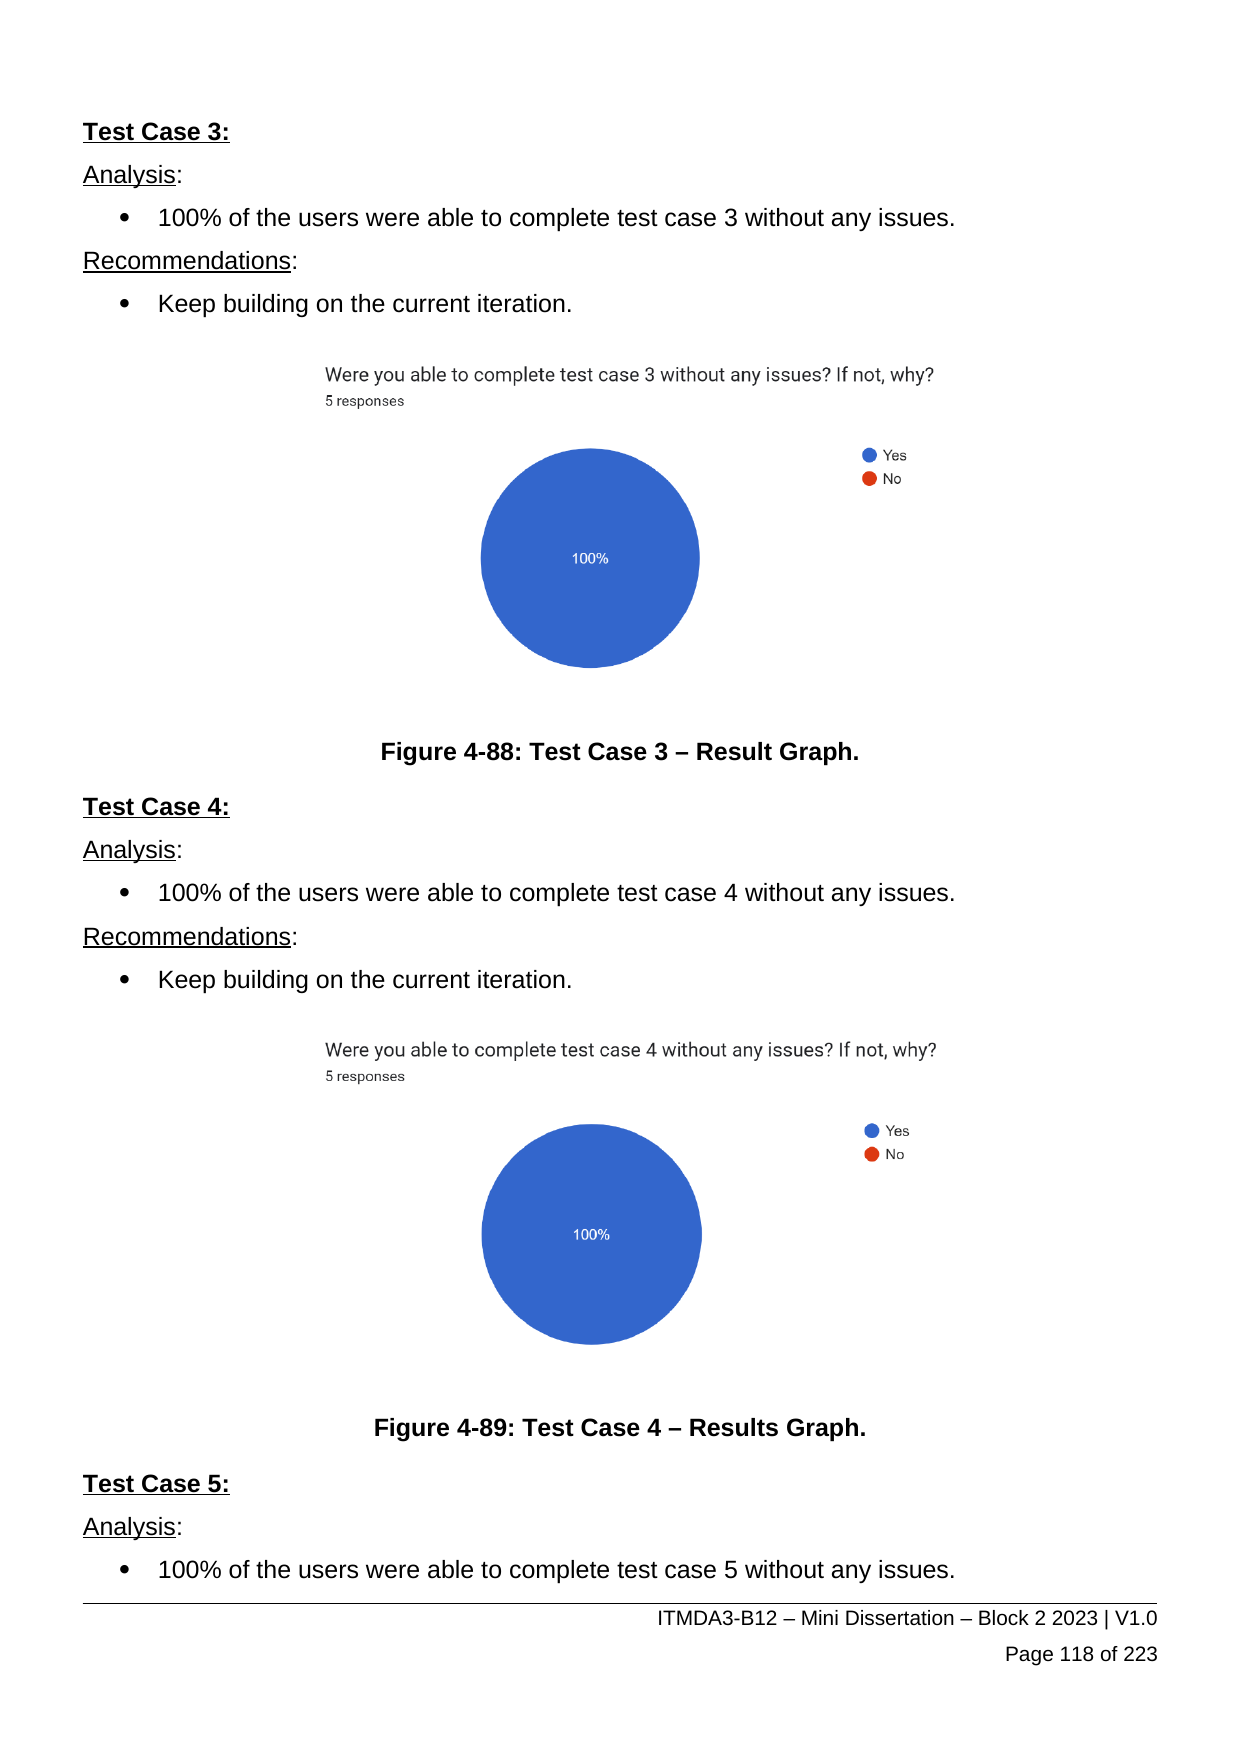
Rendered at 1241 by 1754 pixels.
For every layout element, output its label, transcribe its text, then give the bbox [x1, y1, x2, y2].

text Test Case 3: [83, 117, 1157, 146]
text Analysis: [83, 835, 1157, 864]
text Analysis: [83, 1512, 1157, 1541]
text Test Case 5: [83, 1469, 1157, 1497]
text Recommendations: [83, 246, 1157, 275]
list Keep building on the current iteration. [120, 965, 1157, 993]
text Recommendations: [83, 922, 1157, 950]
text Analysis: [83, 160, 1157, 189]
list 100% of the users were able to complete test case 4 without any issues. [120, 878, 1157, 907]
list 100% of the users were able to complete test case 3 without any issues. [120, 203, 1157, 232]
text Test Case 4: [83, 792, 1157, 821]
picture [295, 332, 945, 710]
picture [295, 1007, 945, 1387]
list 100% of the users were able to complete test case 5 without any issues. [120, 1555, 1157, 1584]
list Keep building on the current iteration. [120, 289, 1157, 318]
